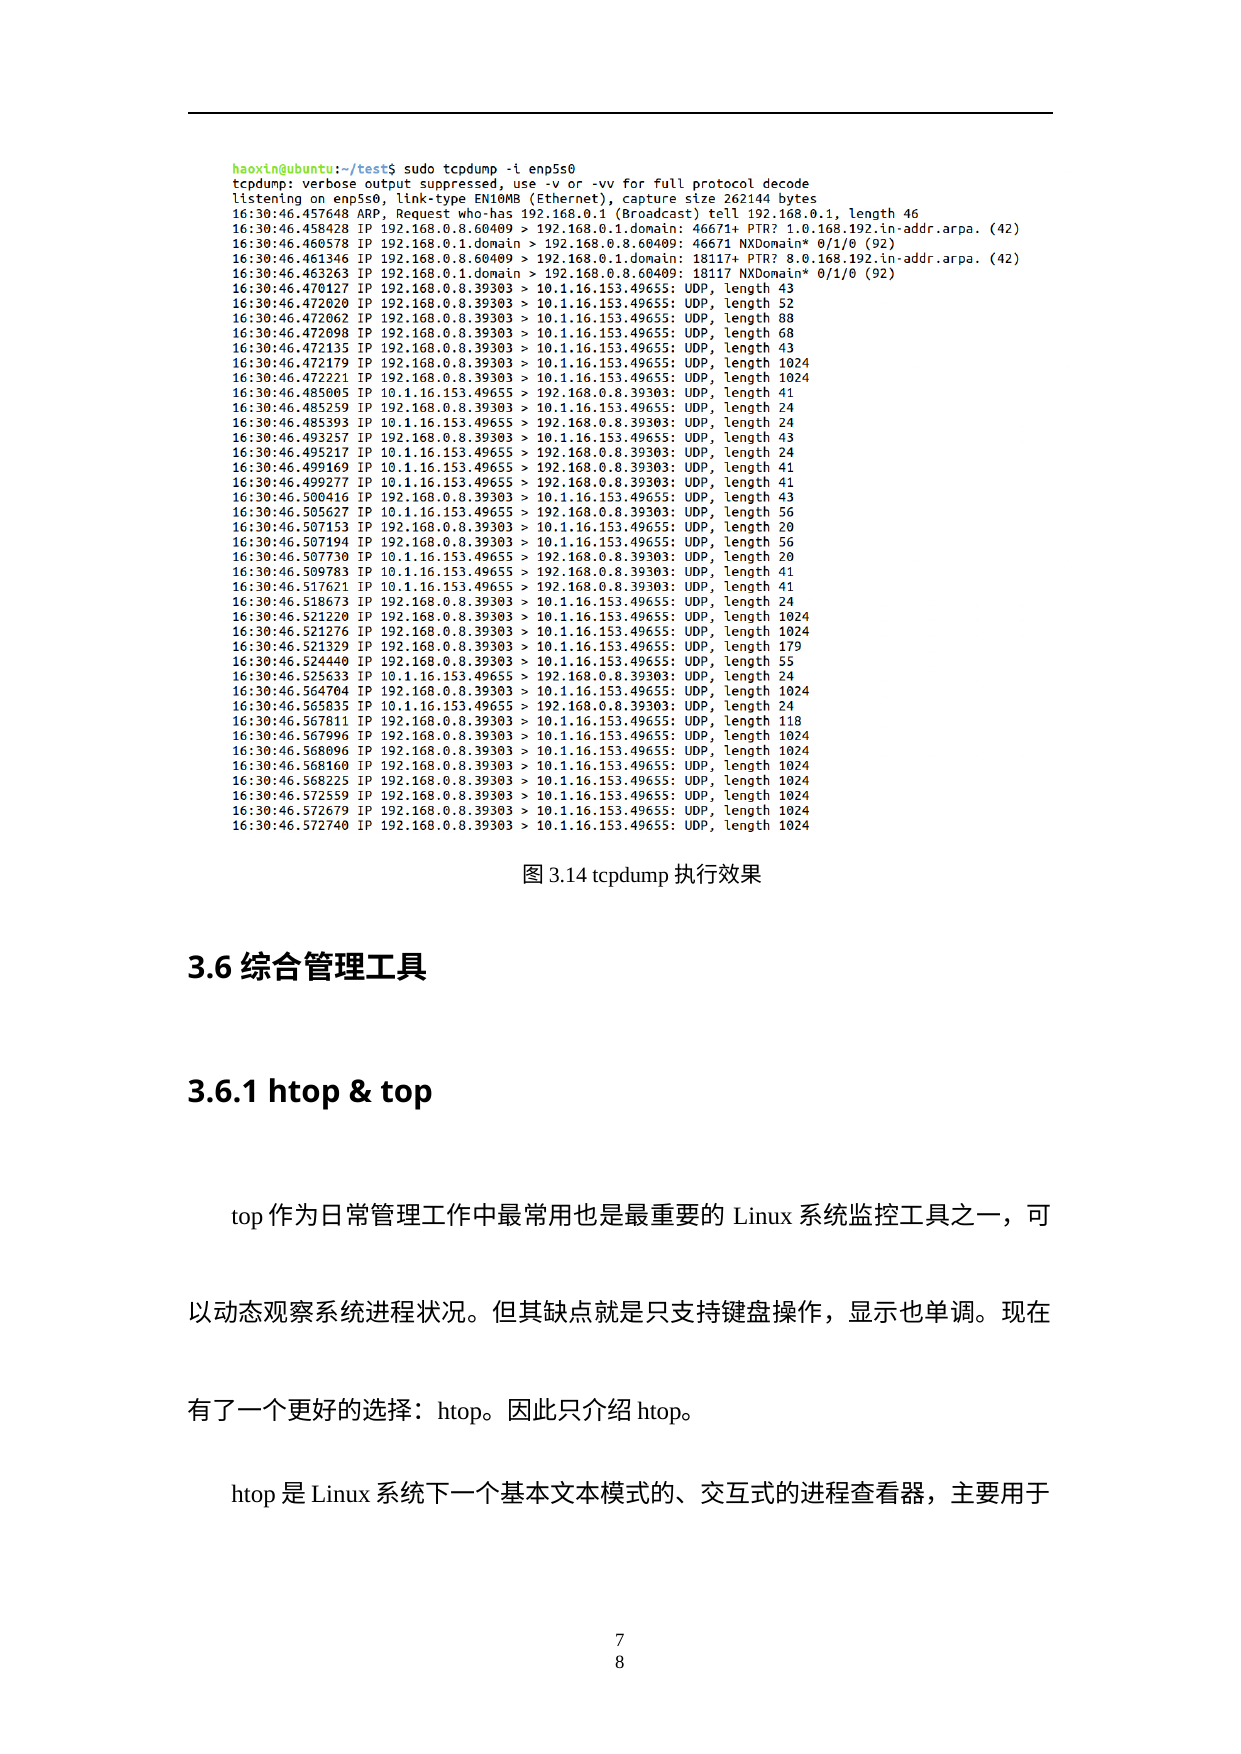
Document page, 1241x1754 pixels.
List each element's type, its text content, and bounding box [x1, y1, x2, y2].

list top作为日常管理工作中最常用也是最重要的Linux系统监控工具之一，可以动态观察系统进程状况。但其缺点就是只支持键盘操作，显示也单调。现在有了一个更好的选择：htop。因此只介绍htop。 [187, 1181, 1053, 1441]
subtitle 3.6.1 htop & top [187, 1058, 1053, 1123]
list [187, 1459, 1053, 1524]
subtitle 3.6 综合管理工具 [187, 932, 1053, 997]
picture [231, 162, 1096, 833]
list 图3.14 tcpdump 执行效果 [187, 857, 1053, 889]
